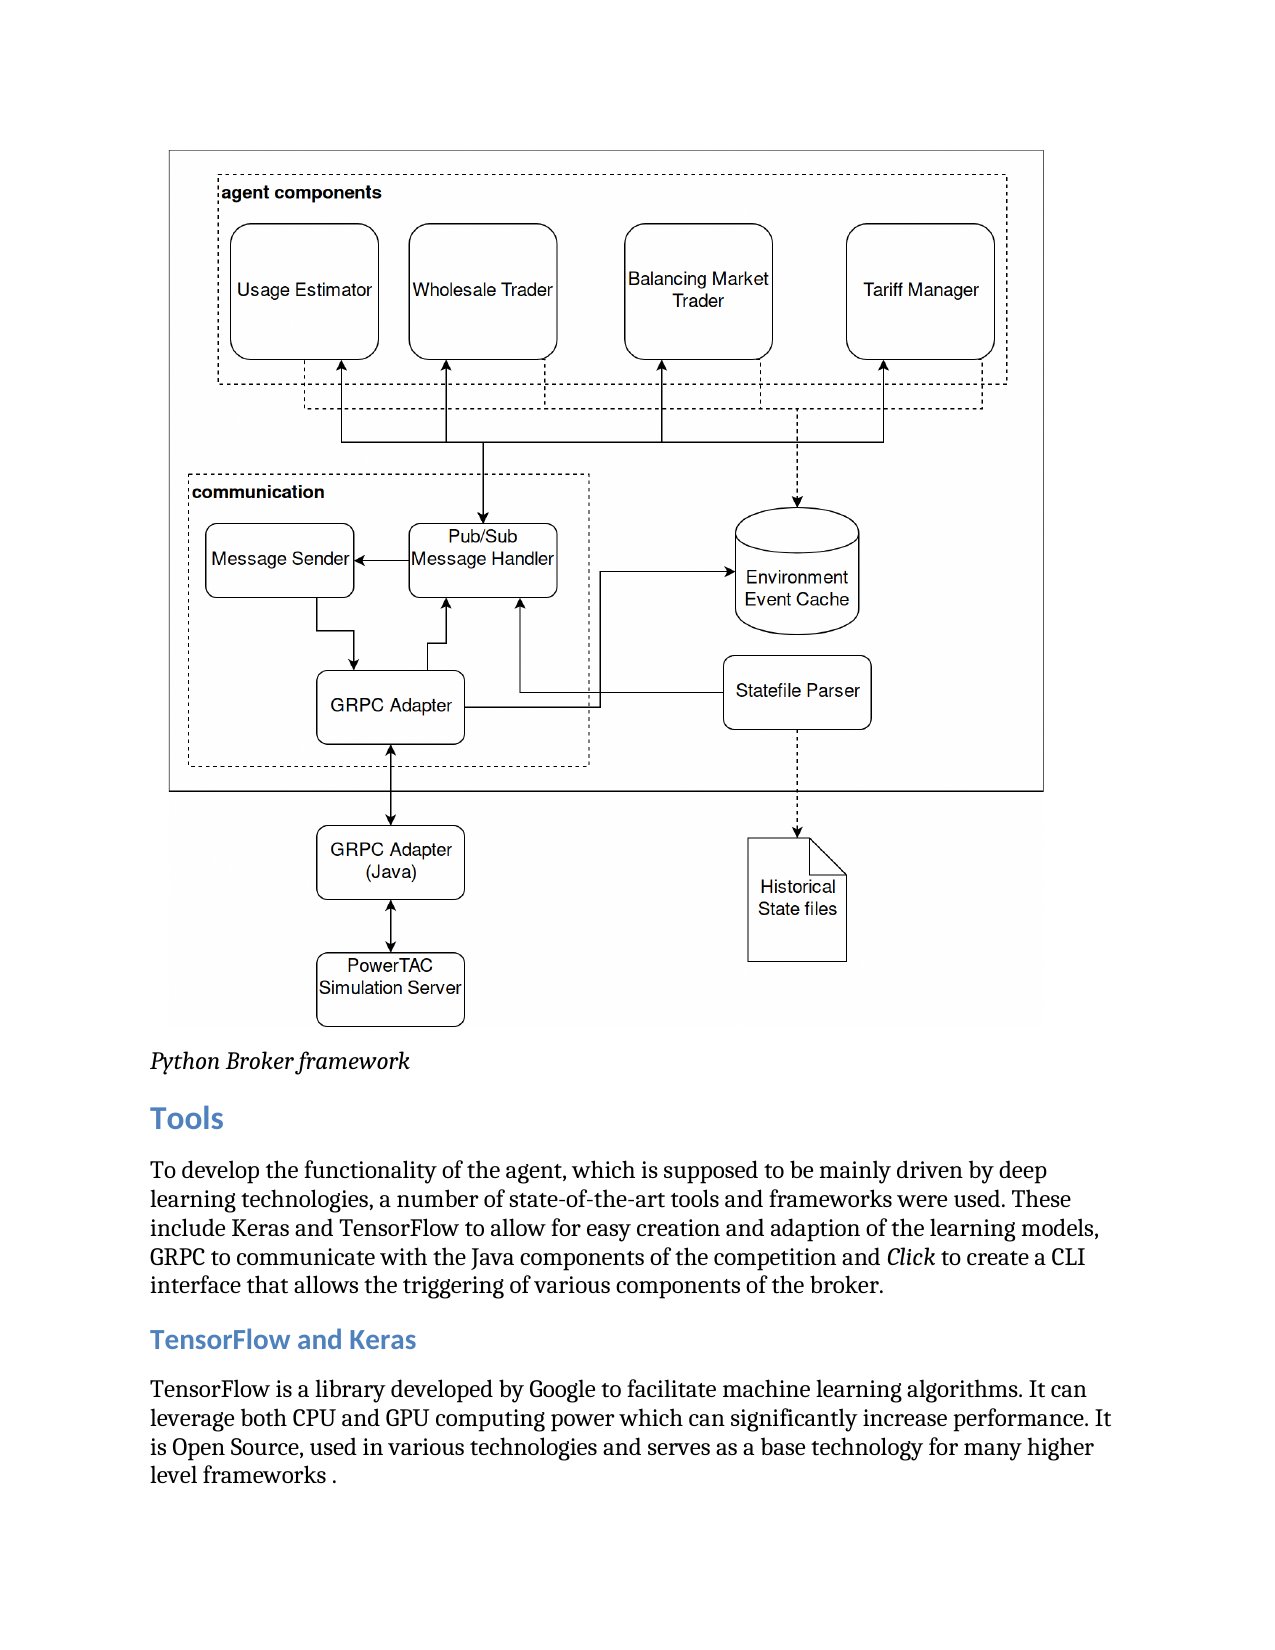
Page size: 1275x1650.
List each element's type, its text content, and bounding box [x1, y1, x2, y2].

text Python Broker framework [150, 1047, 1125, 1076]
subtitle Tools [150, 1097, 1125, 1137]
text To develop the functionality of the agent, which is supposed to be mainly driven by deep learning technologies, a number of state-of-the-art tools and frameworks were used. These include Keras and TensorFlow to allow for easy creation and adaption of the learning models, GRPC to communicate with the Java components of the competition and Click to create a CLI interface that allows the triggering of various components of the broker. [150, 1156, 1125, 1300]
subtitle TensorFlow and Keras [150, 1321, 1125, 1356]
picture [168, 150, 1044, 1027]
text TensorFlow is a library developed by Google to facilitate machine learning algorithms. It can leverage both CPU and GPU computing power which can significantly increase performance. It is Open Source, used in various technologies and serves as a base technology for many higher level frameworks . [150, 1375, 1125, 1490]
